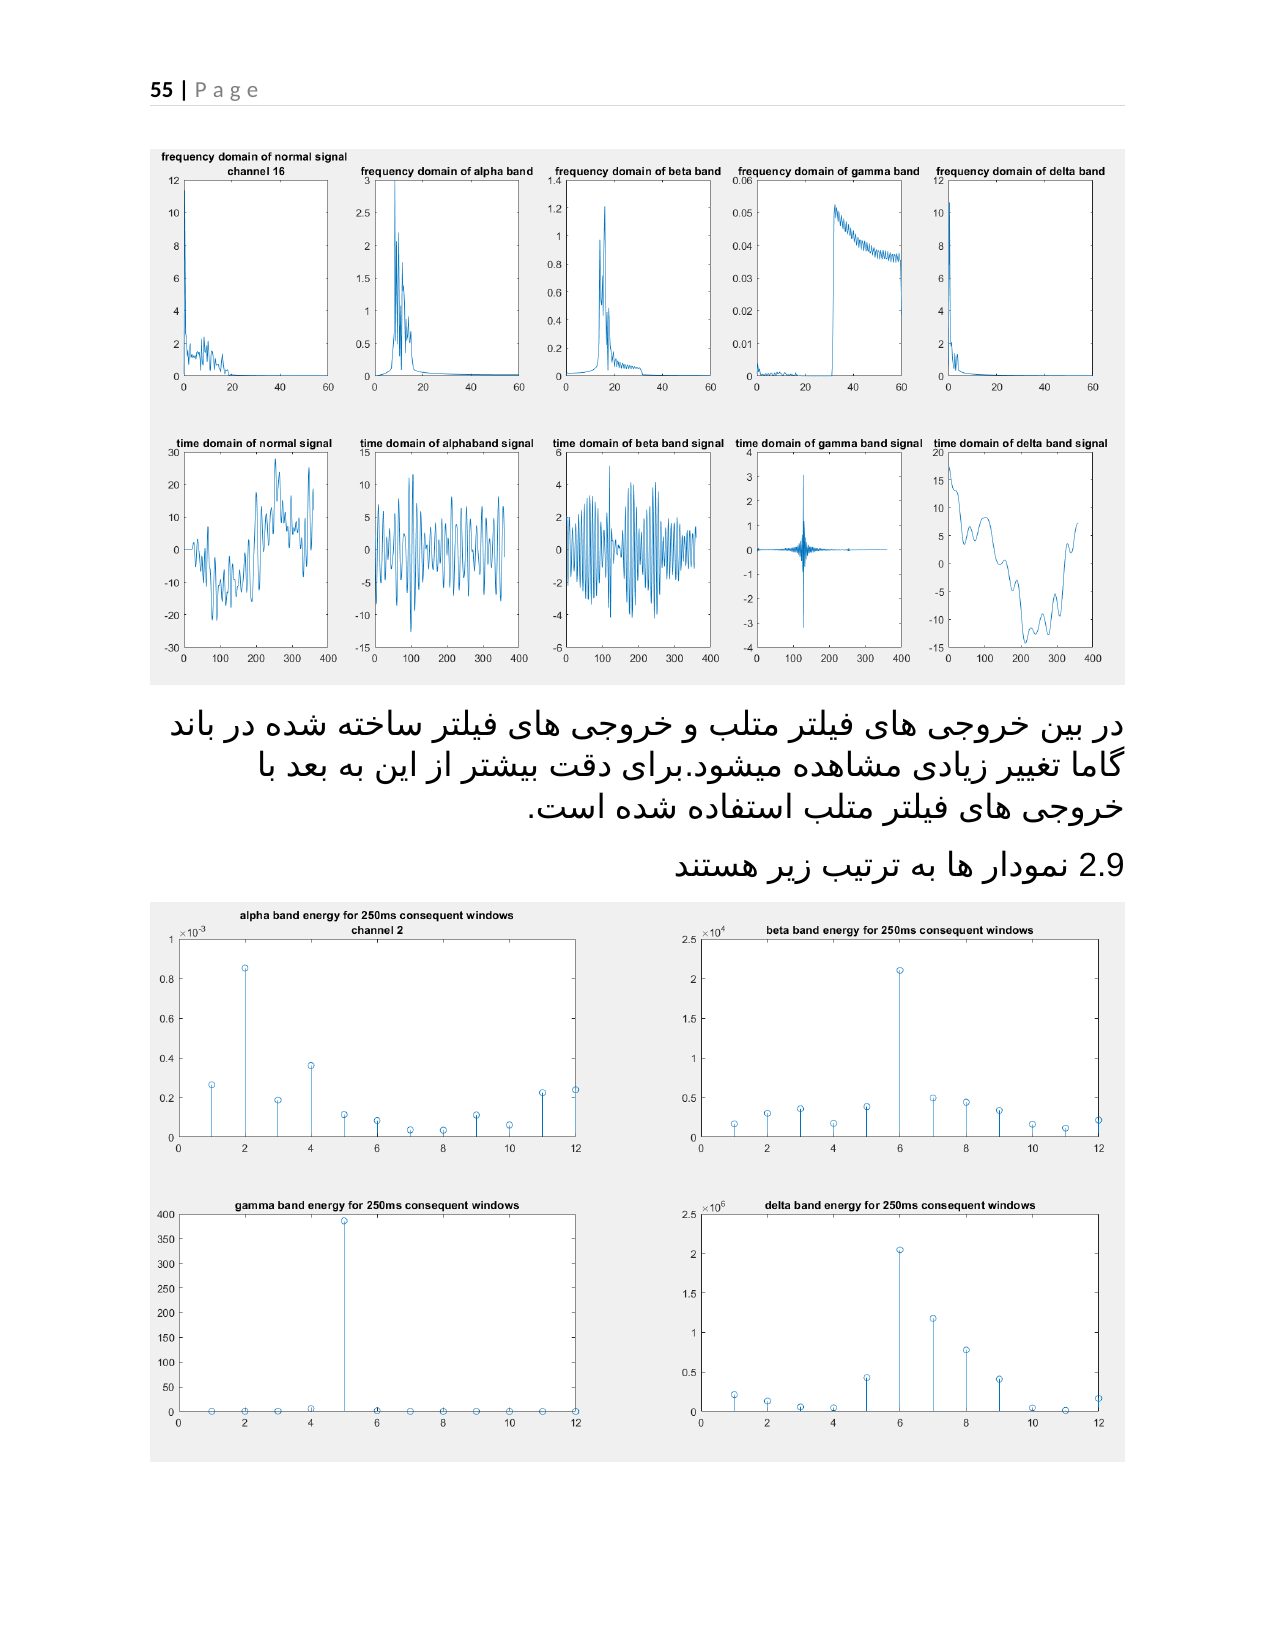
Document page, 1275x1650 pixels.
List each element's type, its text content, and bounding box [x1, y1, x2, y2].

picture [150, 902, 1125, 1462]
text در بین خروجی های فیلتر متلب و خروجی های فیلتر ساخته شده در باند گاما تغییر زیادی مشاهده میشود.برای دقت بیشتر از این به بعد با خروجی های فیلتر متلب استفاده شده است. [150, 704, 1125, 825]
picture [150, 149, 1125, 685]
text 2.9 نمودار ها به ترتیب زیر هستند [150, 845, 1125, 883]
